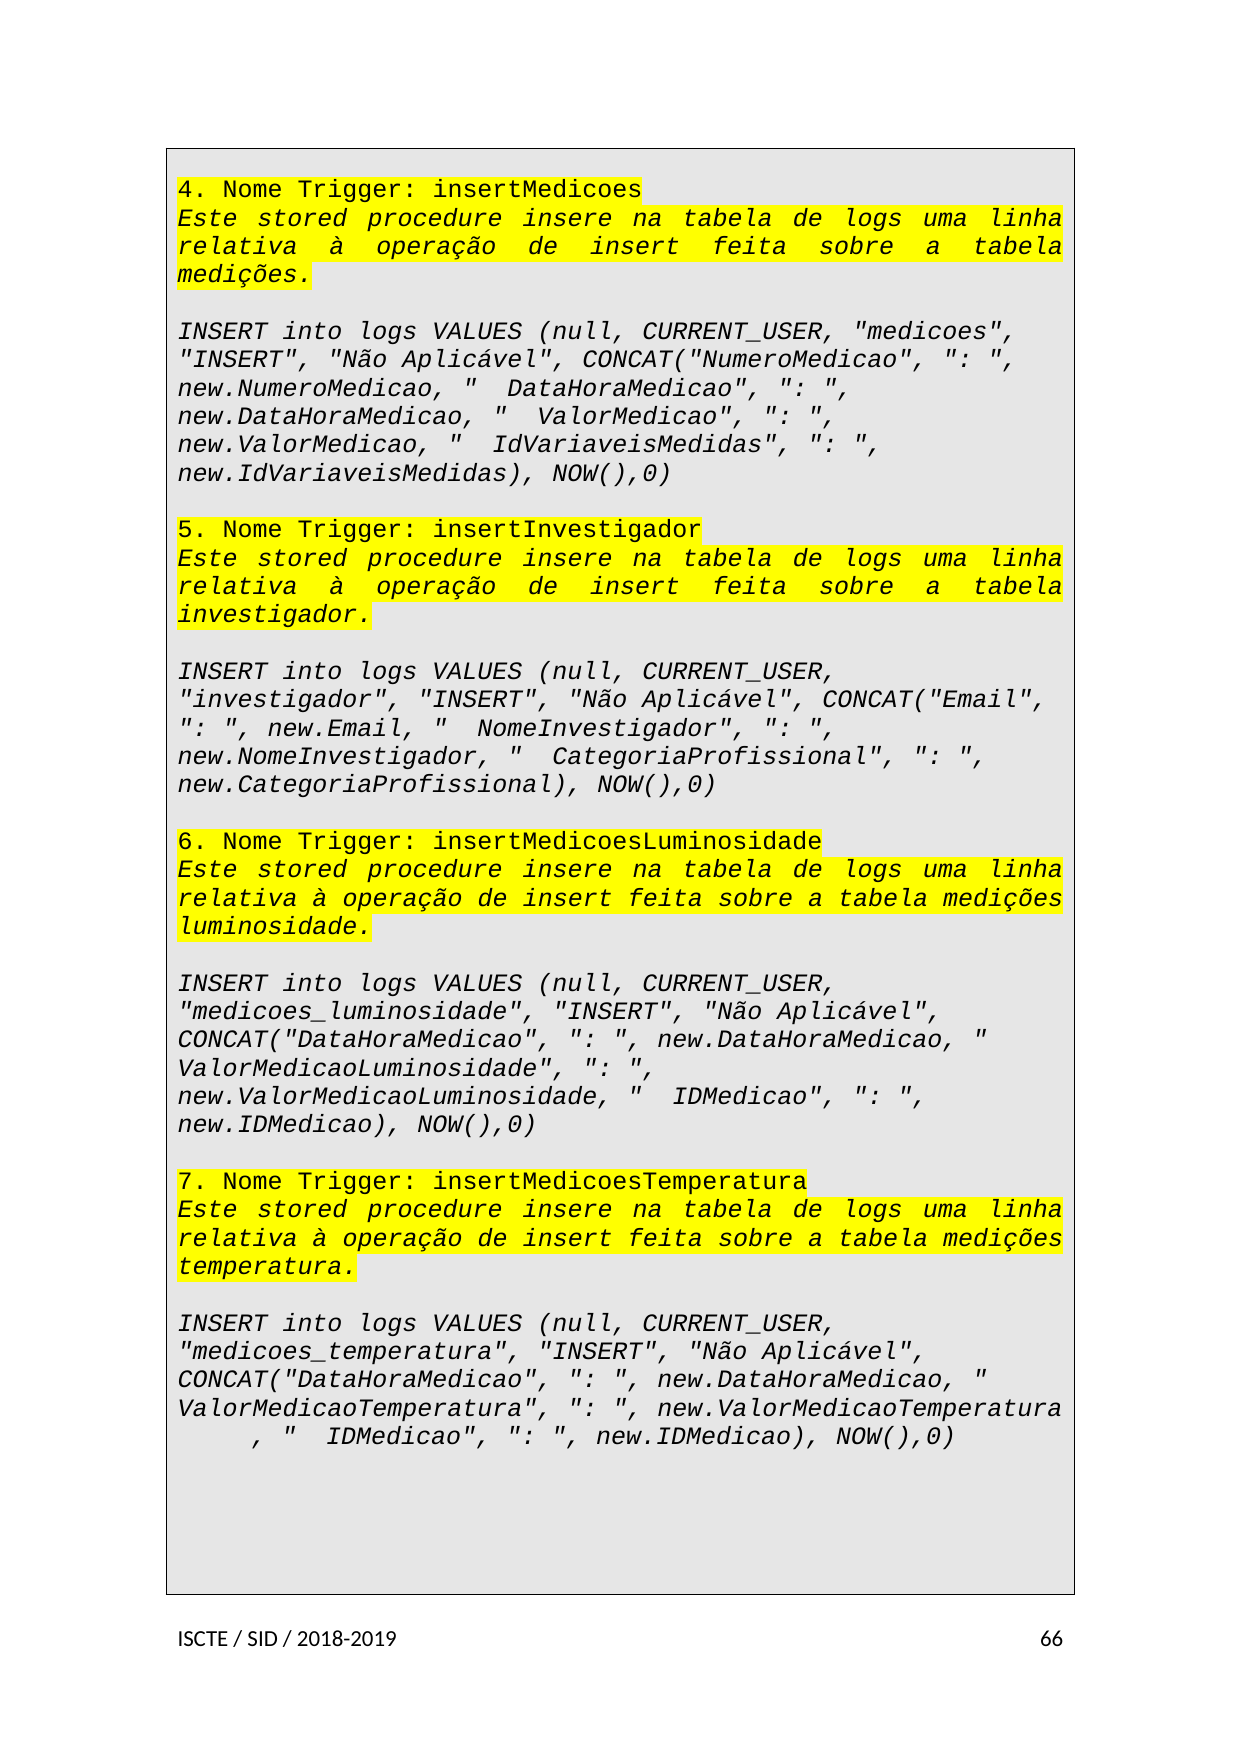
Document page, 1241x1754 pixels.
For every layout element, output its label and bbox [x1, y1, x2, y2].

table_header [167, 149, 1074, 1594]
